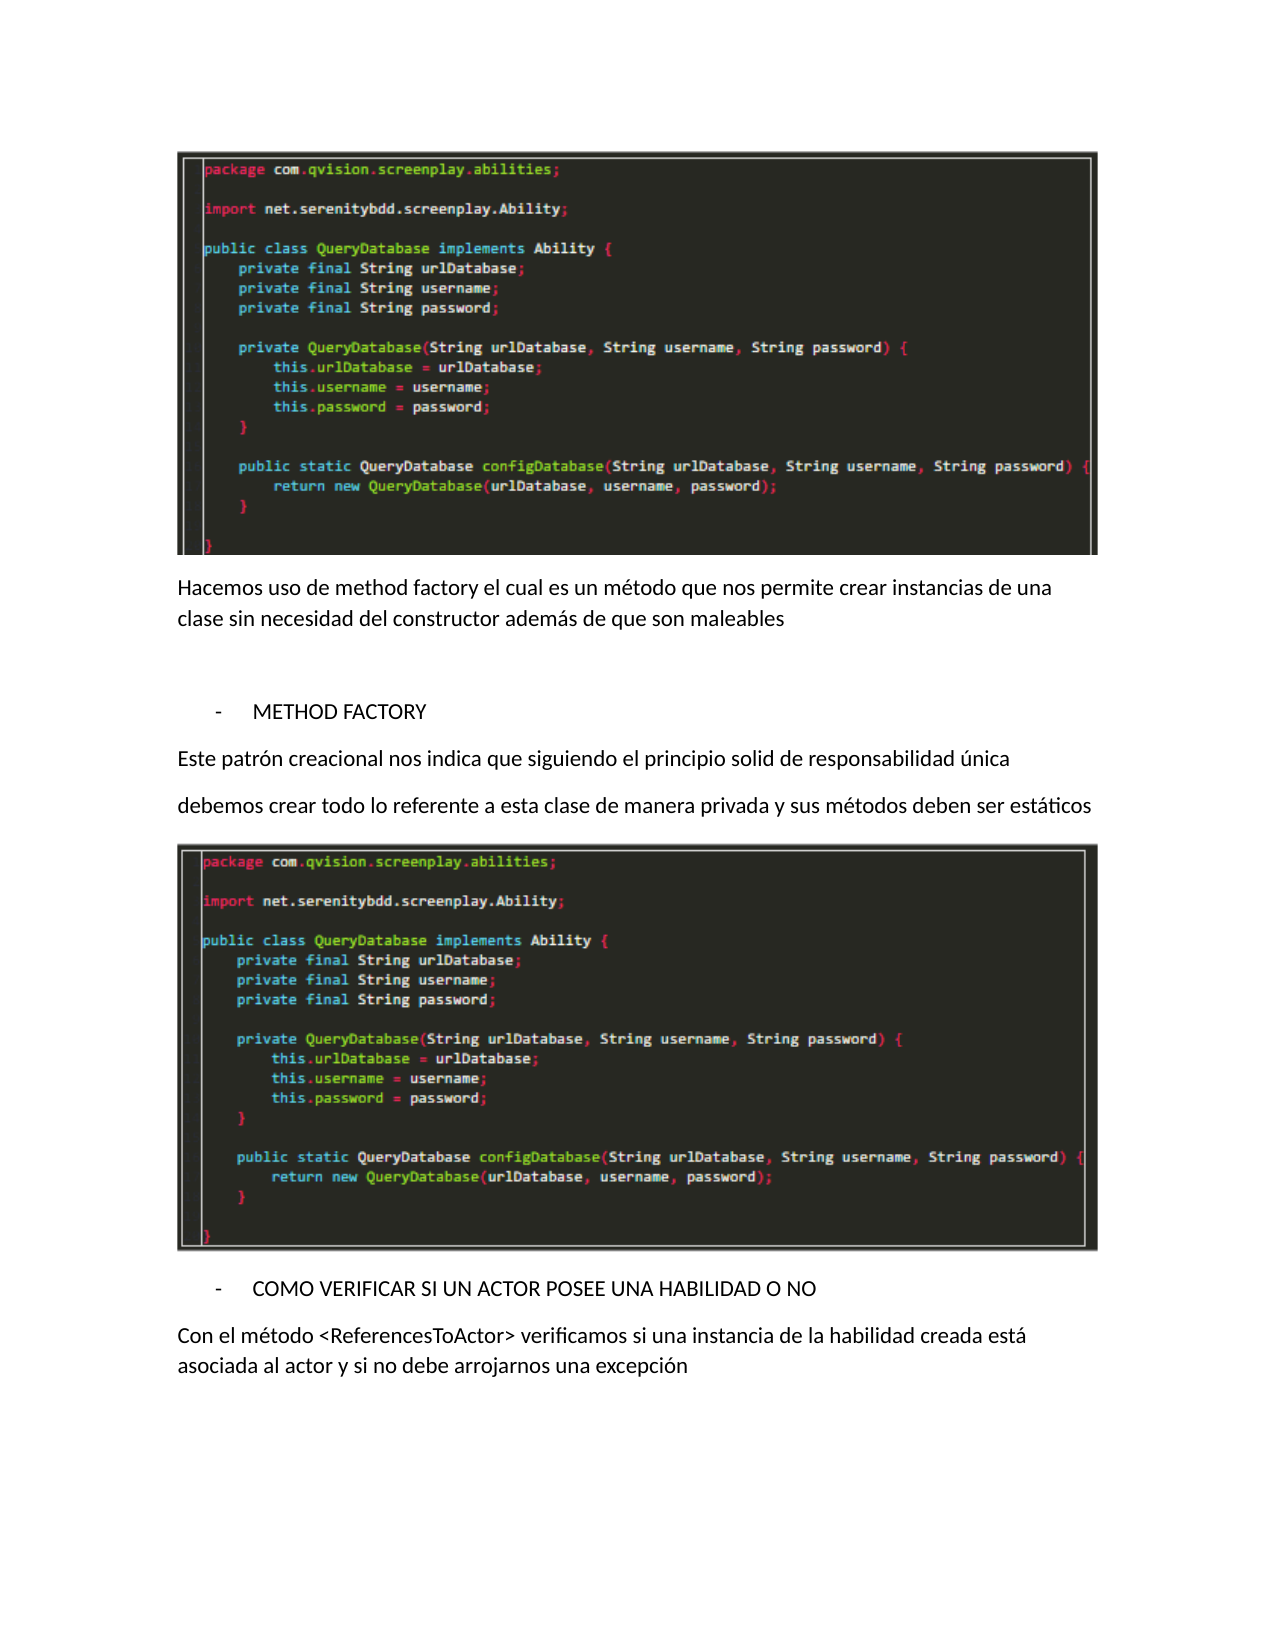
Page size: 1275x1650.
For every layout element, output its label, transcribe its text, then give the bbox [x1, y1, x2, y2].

list METHOD FACTORY [215, 697, 1098, 726]
picture [177, 838, 1098, 1256]
text Este patrón creacional nos indica que siguiendo el principio solid de responsabilidad única [177, 744, 1098, 772]
picture [177, 147, 1098, 555]
text debemos crear todo lo referente a esta clase de manera privada y sus métodos deben ser estáticos [177, 791, 1098, 819]
text Con el método <ReferencesToActor> verificamos si una instancia de la habilidad creada está asociada al actor y si no debe arrojarnos una excepción [177, 1321, 1098, 1379]
list COMO VERIFICAR SI UN ACTOR POSEE UNA HABILIDAD O NO [215, 1274, 1098, 1302]
text Hacemos uso de method factory el cual es un método que nos permite crear instancias de una clase sin necesidad del constructor además de que son maleables [177, 573, 1098, 632]
